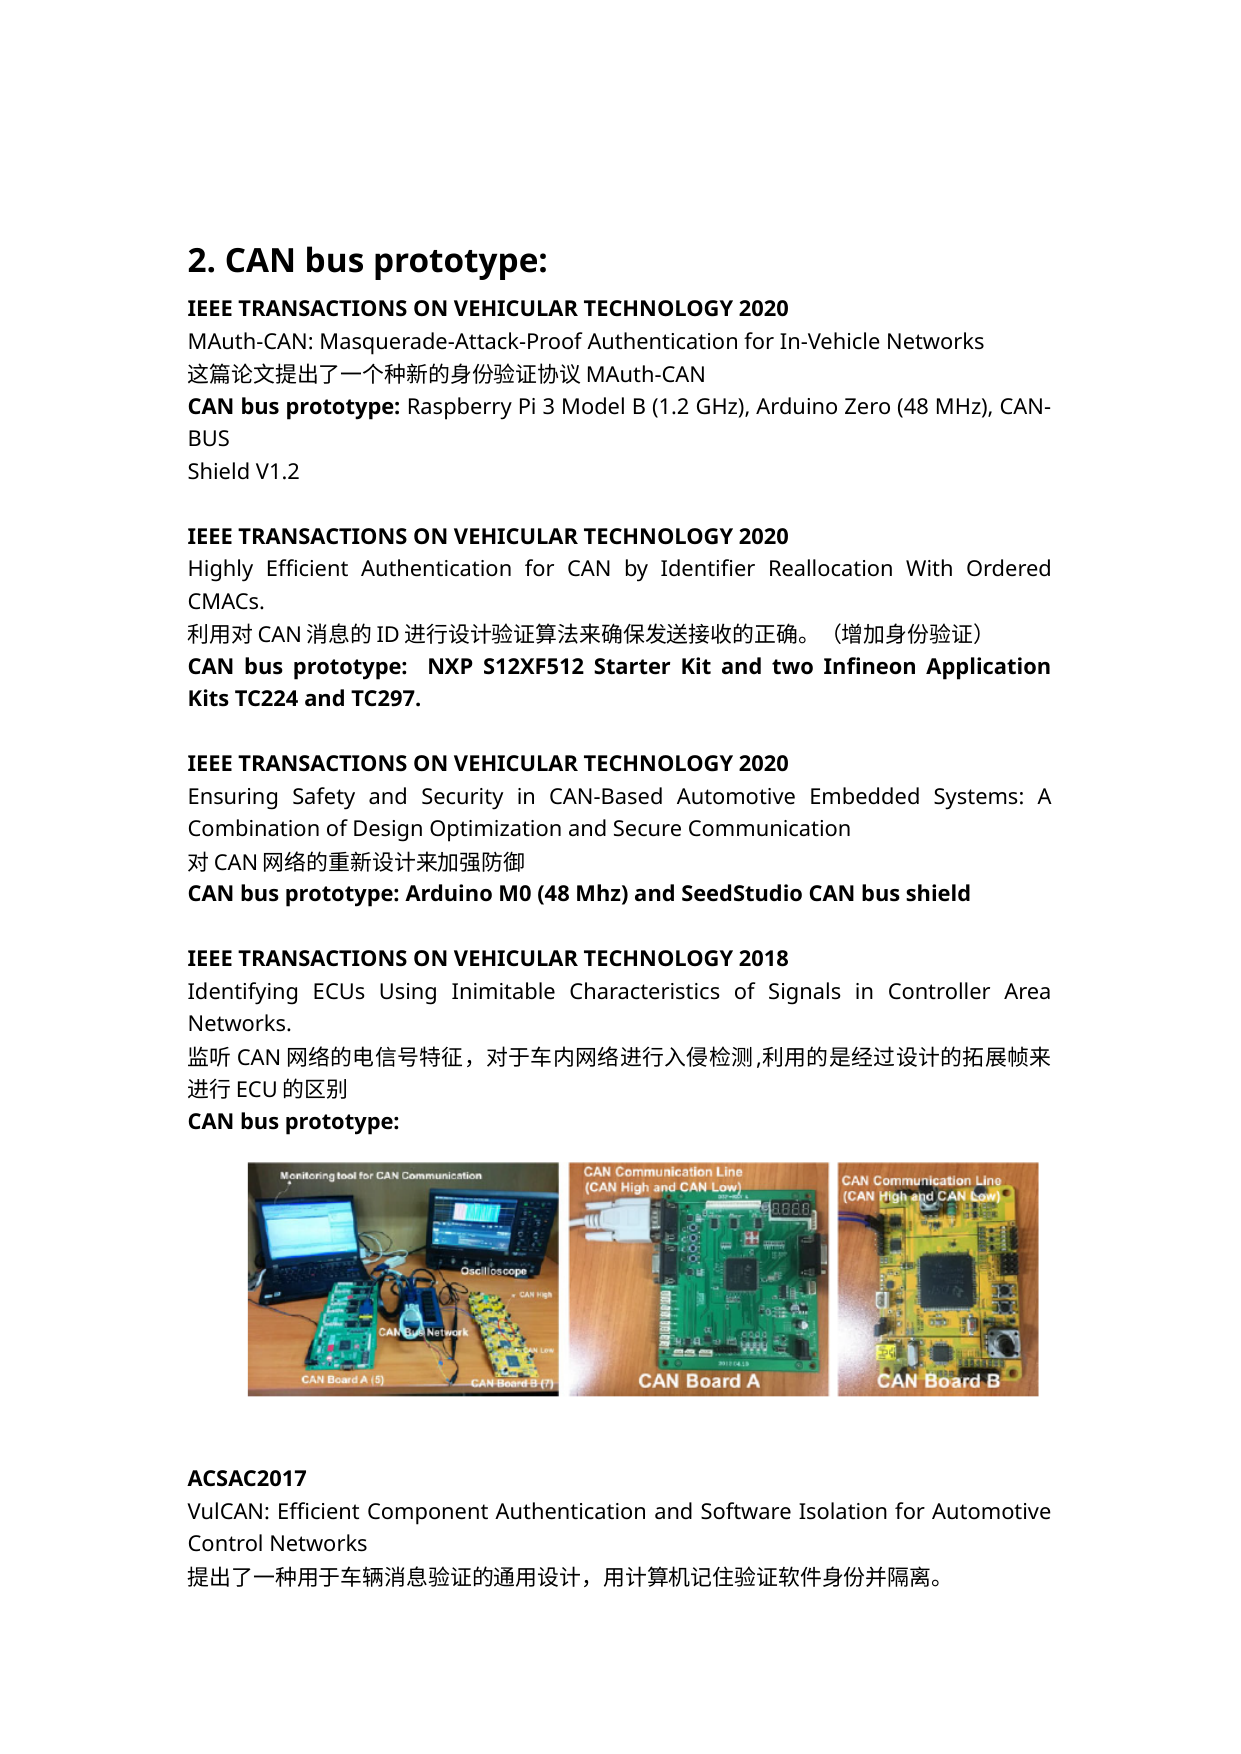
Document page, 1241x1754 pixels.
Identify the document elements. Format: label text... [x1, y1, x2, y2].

text CAN bus prototype: NXP S12XF512 Starter Kit and two Infineon Application Kits TC224 and TC297. [187, 649, 1053, 714]
text ACSAC2017 [187, 1462, 1053, 1494]
text Identifying ECUs Using Inimitable Characteristics of Signals in Controller Area Networks. [187, 974, 1053, 1039]
picture [187, 1137, 1053, 1406]
text IEEE TRANSACTIONS ON VEHICULAR TECHNOLOGY 2020 [187, 747, 1053, 779]
text Ensuring Safety and Security in CAN-Based Automotive Embedded Systems: A Combination of Design Optimization and Secure Communication [187, 779, 1053, 844]
text IEEE TRANSACTIONS ON VEHICULAR TECHNOLOGY 2020 [187, 292, 1053, 324]
text 2. CAN bus prototype: [187, 227, 1053, 292]
text 这篇论文提出了一个种新的身份验证协议MAuth-CAN [187, 357, 1053, 389]
text 利用对CAN消息的ID进行设计验证算法来确保发送接收的正确。（增加身份验证） [187, 617, 1053, 649]
text Shield V1.2 [187, 454, 1053, 487]
text CAN bus prototype: Arduino M0 (48 Mhz) and SeedStudio CAN bus shield [187, 877, 1053, 909]
text 监听CAN网络的电信号特征，对于车内网络进行入侵检测,利用的是经过设计的拓展帧来进行ECU的区别 [187, 1039, 1053, 1104]
text CAN bus prototype: [187, 1104, 1053, 1137]
text Highly Efficient Authentication for CAN by Identifier Reallocation With Ordered CMACs. [187, 552, 1053, 617]
text 对CAN网络的重新设计来加强防御 [187, 844, 1053, 877]
text VulCAN: Efficient Component Authentication and Software Isolation for Automotive Control Networks [187, 1494, 1053, 1559]
text 提出了一种用于车辆消息验证的通用设计，用计算机记住验证软件身份并隔离。 [187, 1559, 1053, 1592]
text IEEE TRANSACTIONS ON VEHICULAR TECHNOLOGY 2018 [187, 942, 1053, 974]
text MAuth-CAN: Masquerade-Attack-Proof Authentication for In-Vehicle Networks [187, 324, 1053, 357]
text CAN bus prototype: Raspberry Pi 3 Model B (1.2 GHz), Arduino Zero (48 MHz), CAN-BUS [187, 389, 1053, 454]
text IEEE TRANSACTIONS ON VEHICULAR TECHNOLOGY 2020 [187, 519, 1053, 552]
